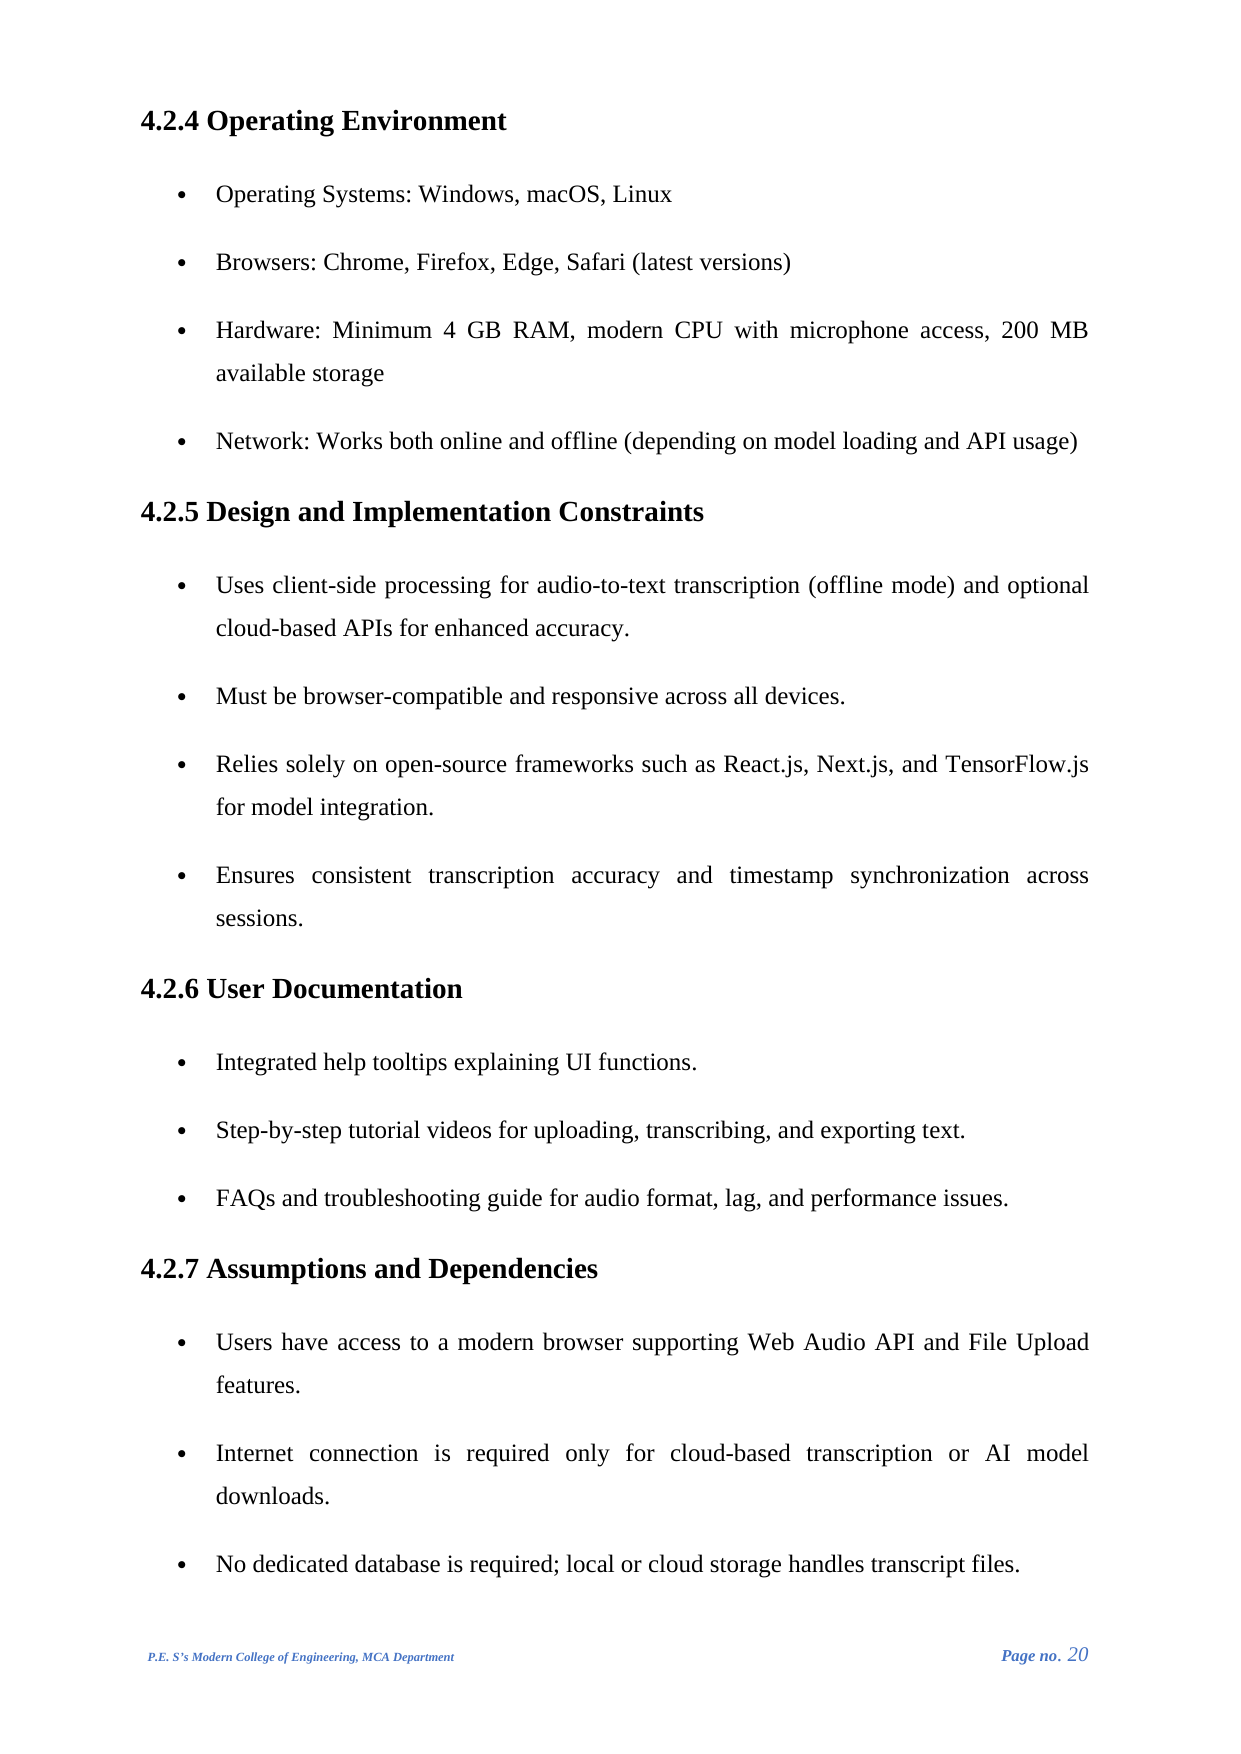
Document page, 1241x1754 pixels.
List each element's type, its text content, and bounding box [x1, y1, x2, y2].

text 4.2.4 Operating Environment [141, 103, 1090, 137]
list Browsers: Chrome, Firefox, Edge, Safari (latest versions) [178, 247, 1090, 276]
list Step-by-step tutorial videos for uploading, transcribing, and exporting text. [178, 1115, 1090, 1144]
list Internet connection is required only for cloud-based transcription or AI model downloads. [178, 1438, 1090, 1510]
list Must be browser-compatible and responsive across all devices. [178, 681, 1090, 710]
text 4.2.7 Assumptions and Dependencies [141, 1251, 1090, 1285]
list Users have access to a modern browser supporting Web Audio API and File Upload features. [178, 1327, 1090, 1398]
text 4.2.5 Design and Implementation Constraints [141, 494, 1090, 528]
list Operating Systems: Windows, macOS, Linux [178, 179, 1090, 207]
list Hardware: Minimum 4 GB RAM, modern CPU with microphone access, 200 MB available storage [178, 315, 1090, 387]
list Relies solely on open-source frameworks such as React.js, Next.js, and TensorFlow.js for model integration. [178, 749, 1090, 821]
list Uses client-side processing for audio-to-text transcription (offline mode) and optional cloud-based APIs for enhanced accuracy. [178, 570, 1090, 642]
list Integrated help tooltips explaining UI functions. [178, 1047, 1090, 1076]
list Network: Works both online and offline (depending on model loading and API usage) [178, 426, 1090, 455]
list No dedicated database is required; local or cloud storage handles transcript files. [178, 1549, 1090, 1578]
list FAQs and troubleshooting guide for audio format, lag, and performance issues. [178, 1183, 1090, 1212]
text 4.2.6 User Documentation [141, 972, 1090, 1005]
list Ensures consistent transcription accuracy and timestamp synchronization across sessions. [178, 860, 1090, 932]
